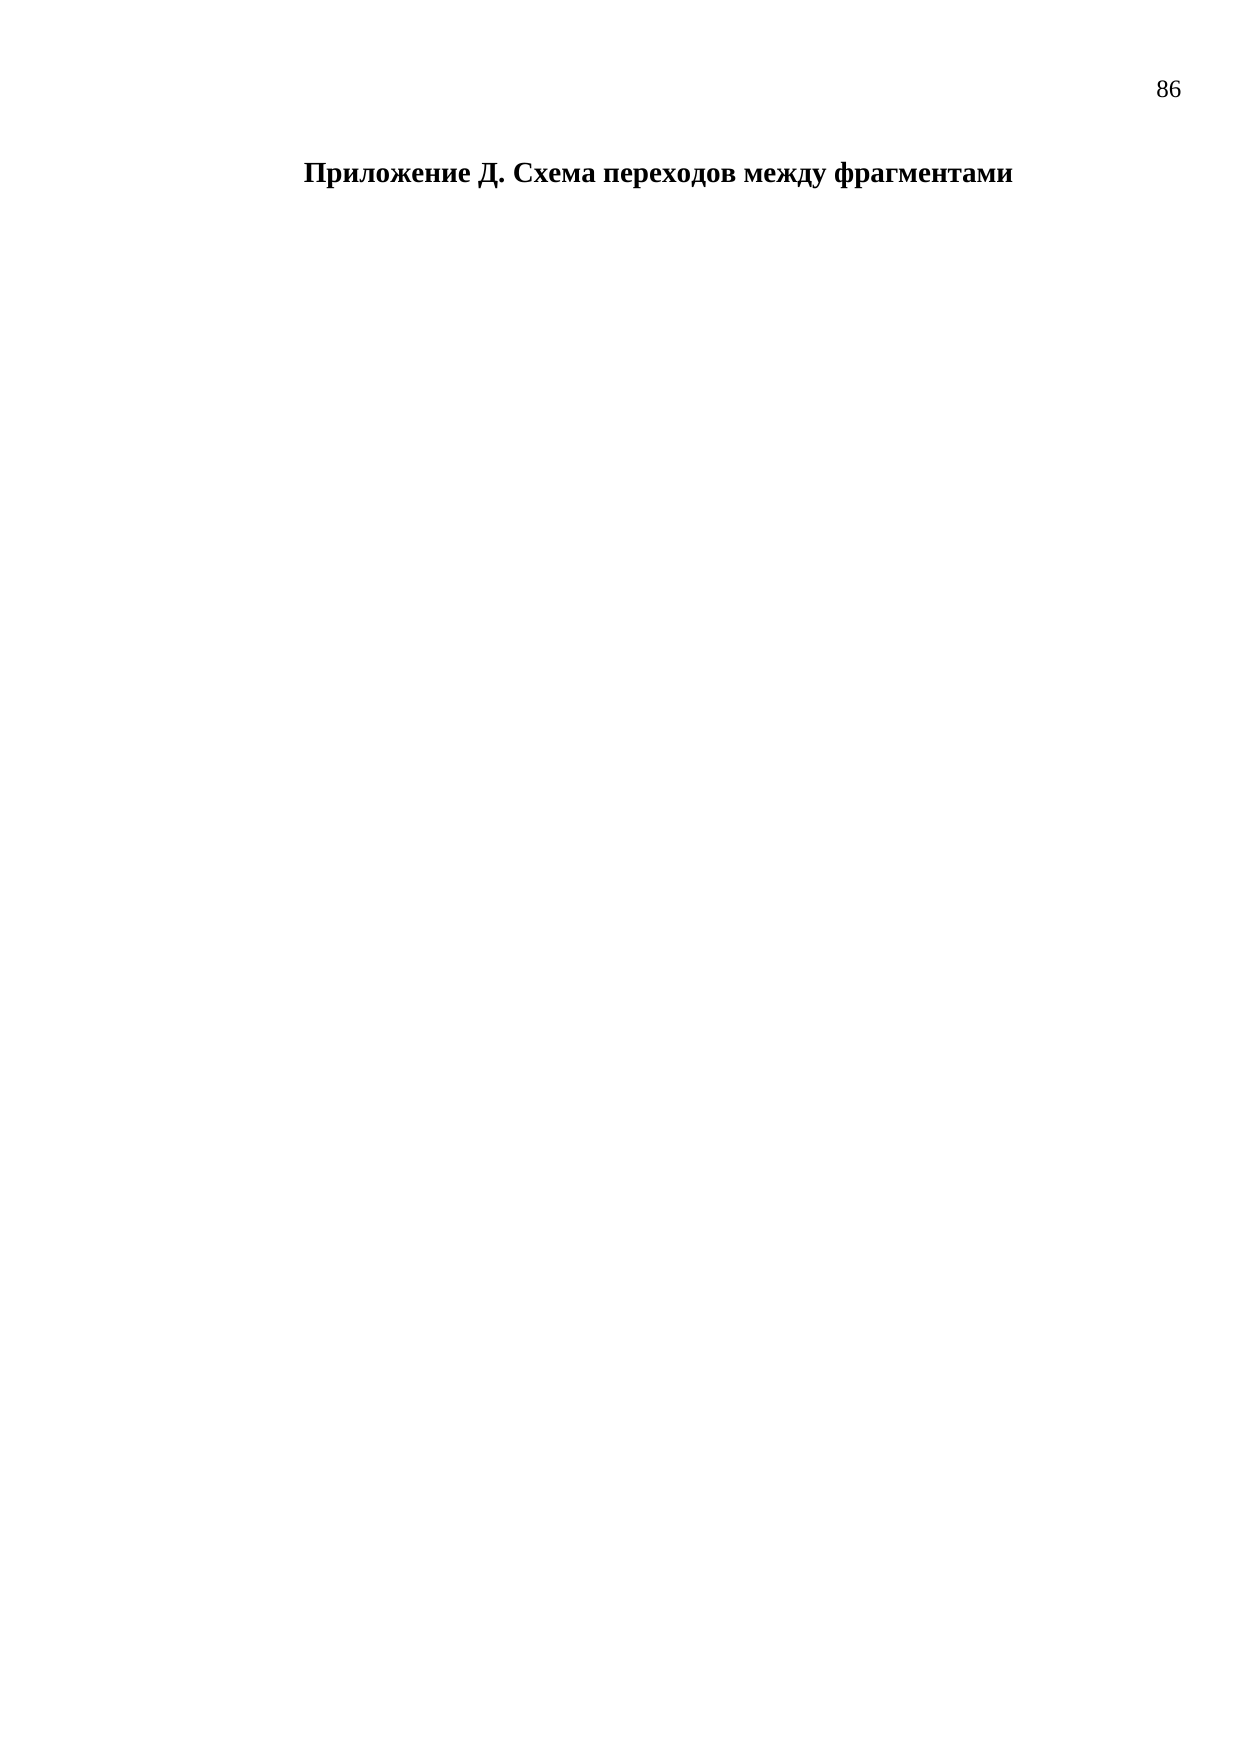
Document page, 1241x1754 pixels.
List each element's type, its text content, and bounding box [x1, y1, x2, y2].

subtitle Приложение Д. Схема переходов между фрагментами [136, 156, 1181, 189]
